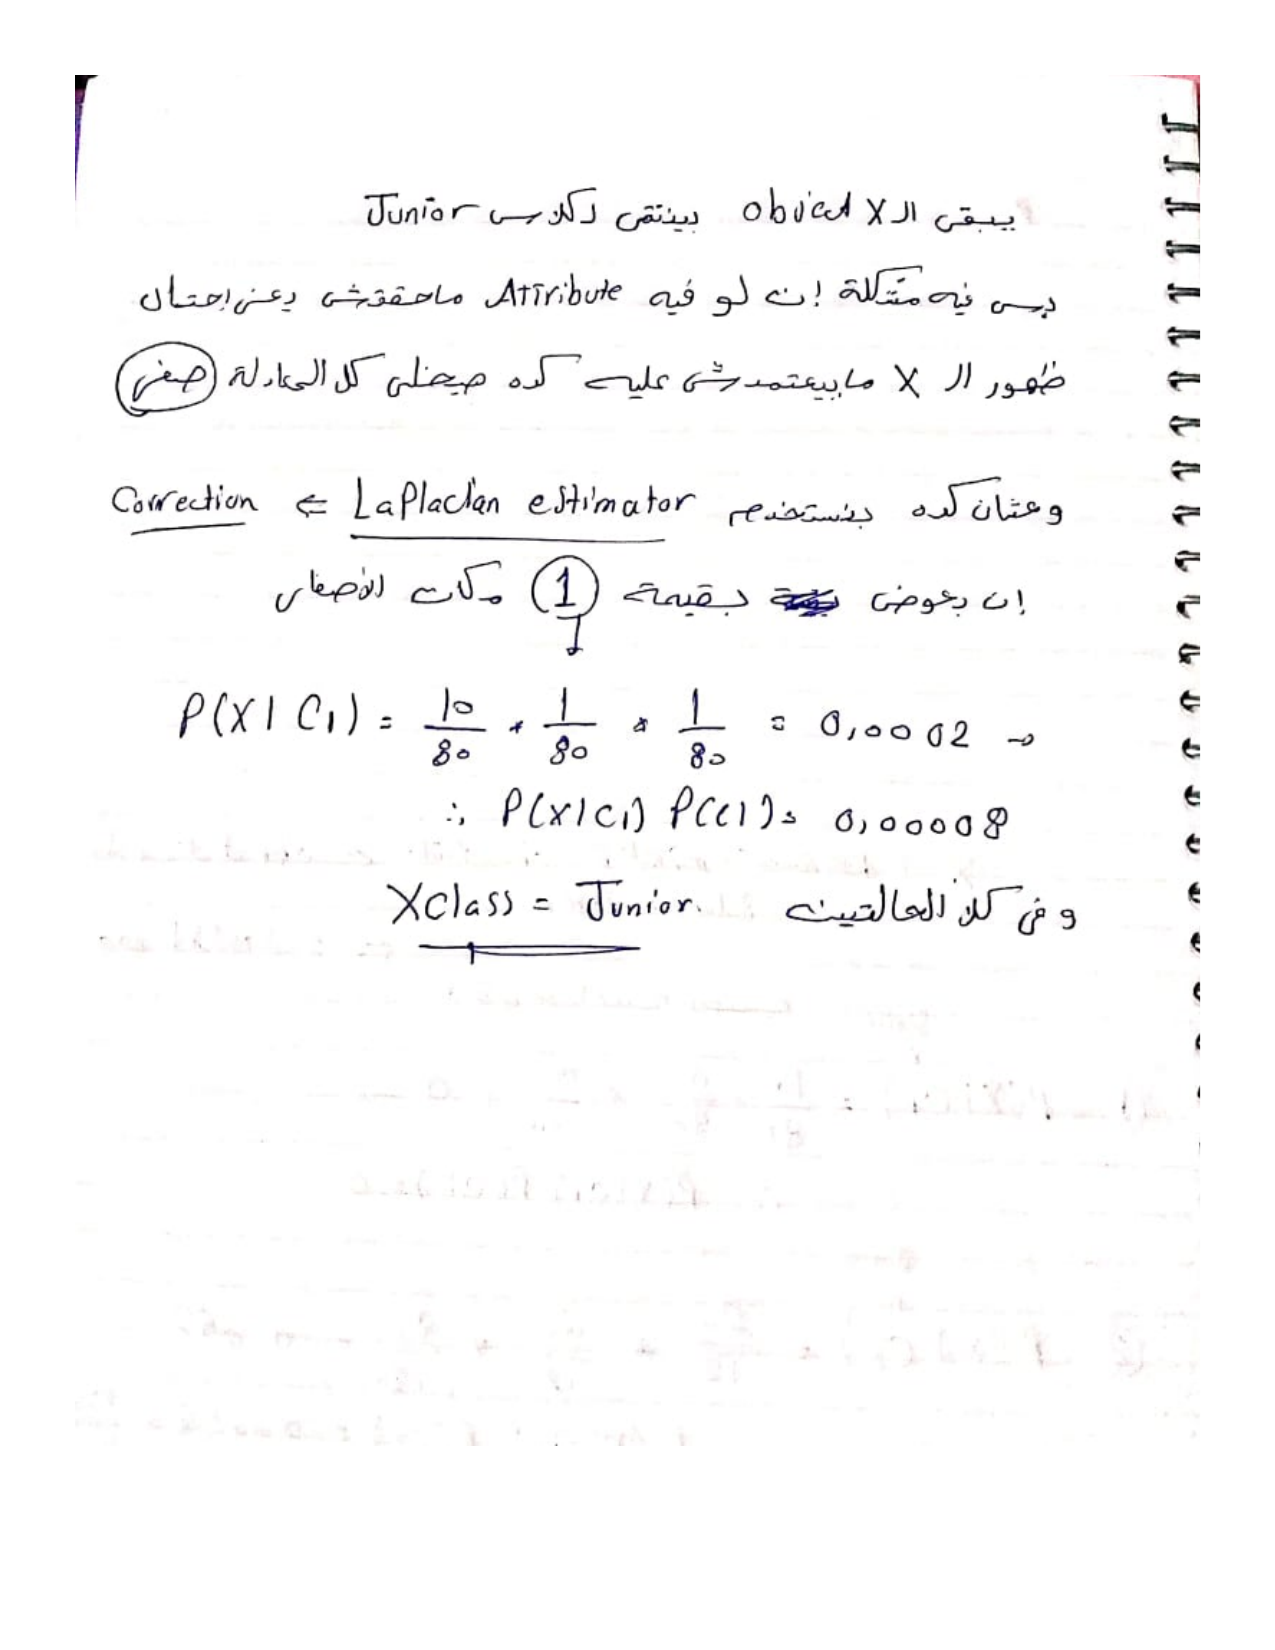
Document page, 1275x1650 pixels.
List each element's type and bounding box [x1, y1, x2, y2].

picture [75, 75, 1200, 1446]
